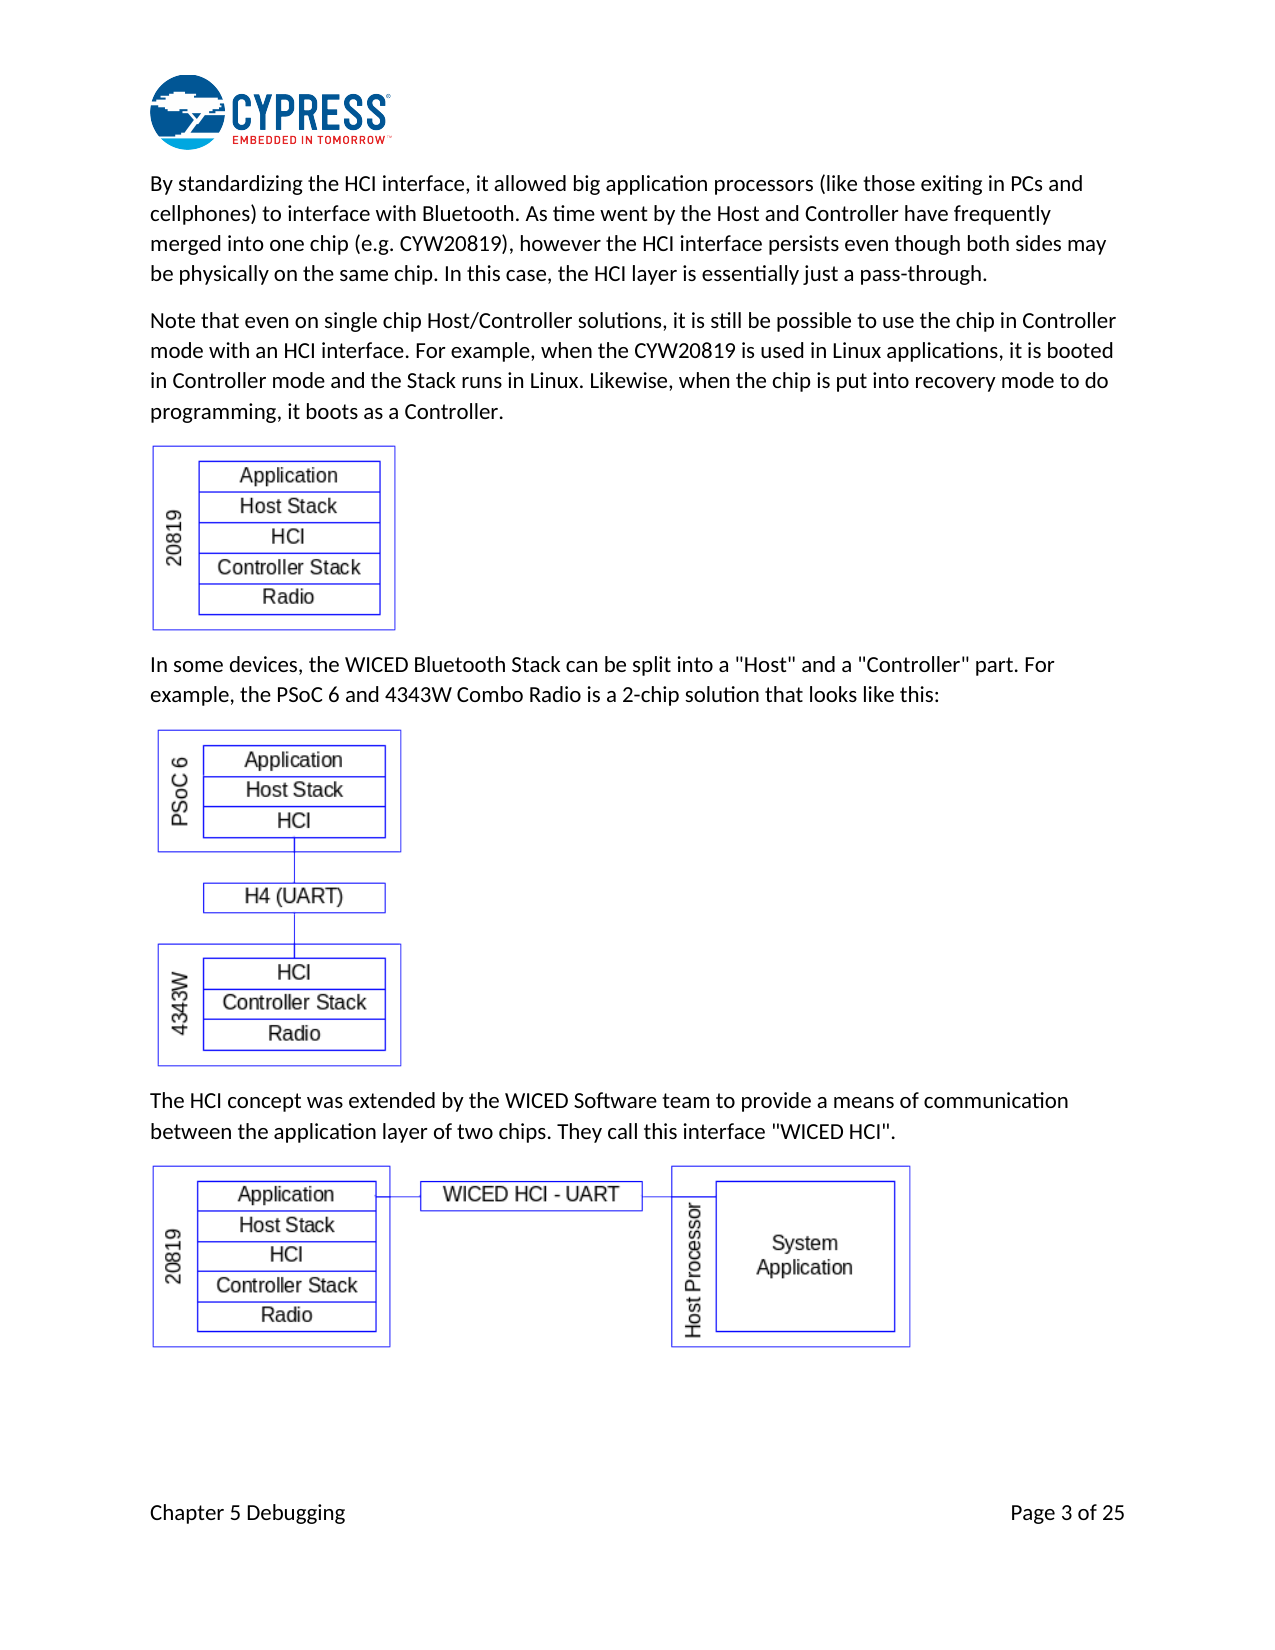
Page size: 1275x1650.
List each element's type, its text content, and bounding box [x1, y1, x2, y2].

text The HCI concept was extended by the WICED Software team to provide a means of communication between the application layer of two chips. They call this interface "WICED HCI". [150, 1087, 1125, 1145]
text Note that even on single chip Host/Controller solutions, it is still be possible to use the chip in Controller mode with an HCI interface. For example, when the CYW20819 is used in Linux applications, it is booted in Controller mode and the Stack runs in Linux. Likewise, when the chip is put into recovery mode to do programming, it boots as a Controller. [150, 306, 1125, 425]
text By standardizing the HCI interface, it allowed big application processors (like those exiting in PCs and cellphones) to interface with Bluetooth. As time went by the Host and Controller have frequently merged into one chip (e.g. CYW20819), however the HCI interface persists even though both sides may be physically on the same chip. In this case, the HCI layer is essentially just a pass-through. [150, 169, 1125, 287]
text In some devices, the WICED Bluetooth Stack can be split into a "Host" and a "Controller" part. For example, the PSoC 6 and 4343W Combo Radio is a 2-chip solution that looks like this: [150, 650, 1125, 708]
picture [150, 75, 392, 150]
